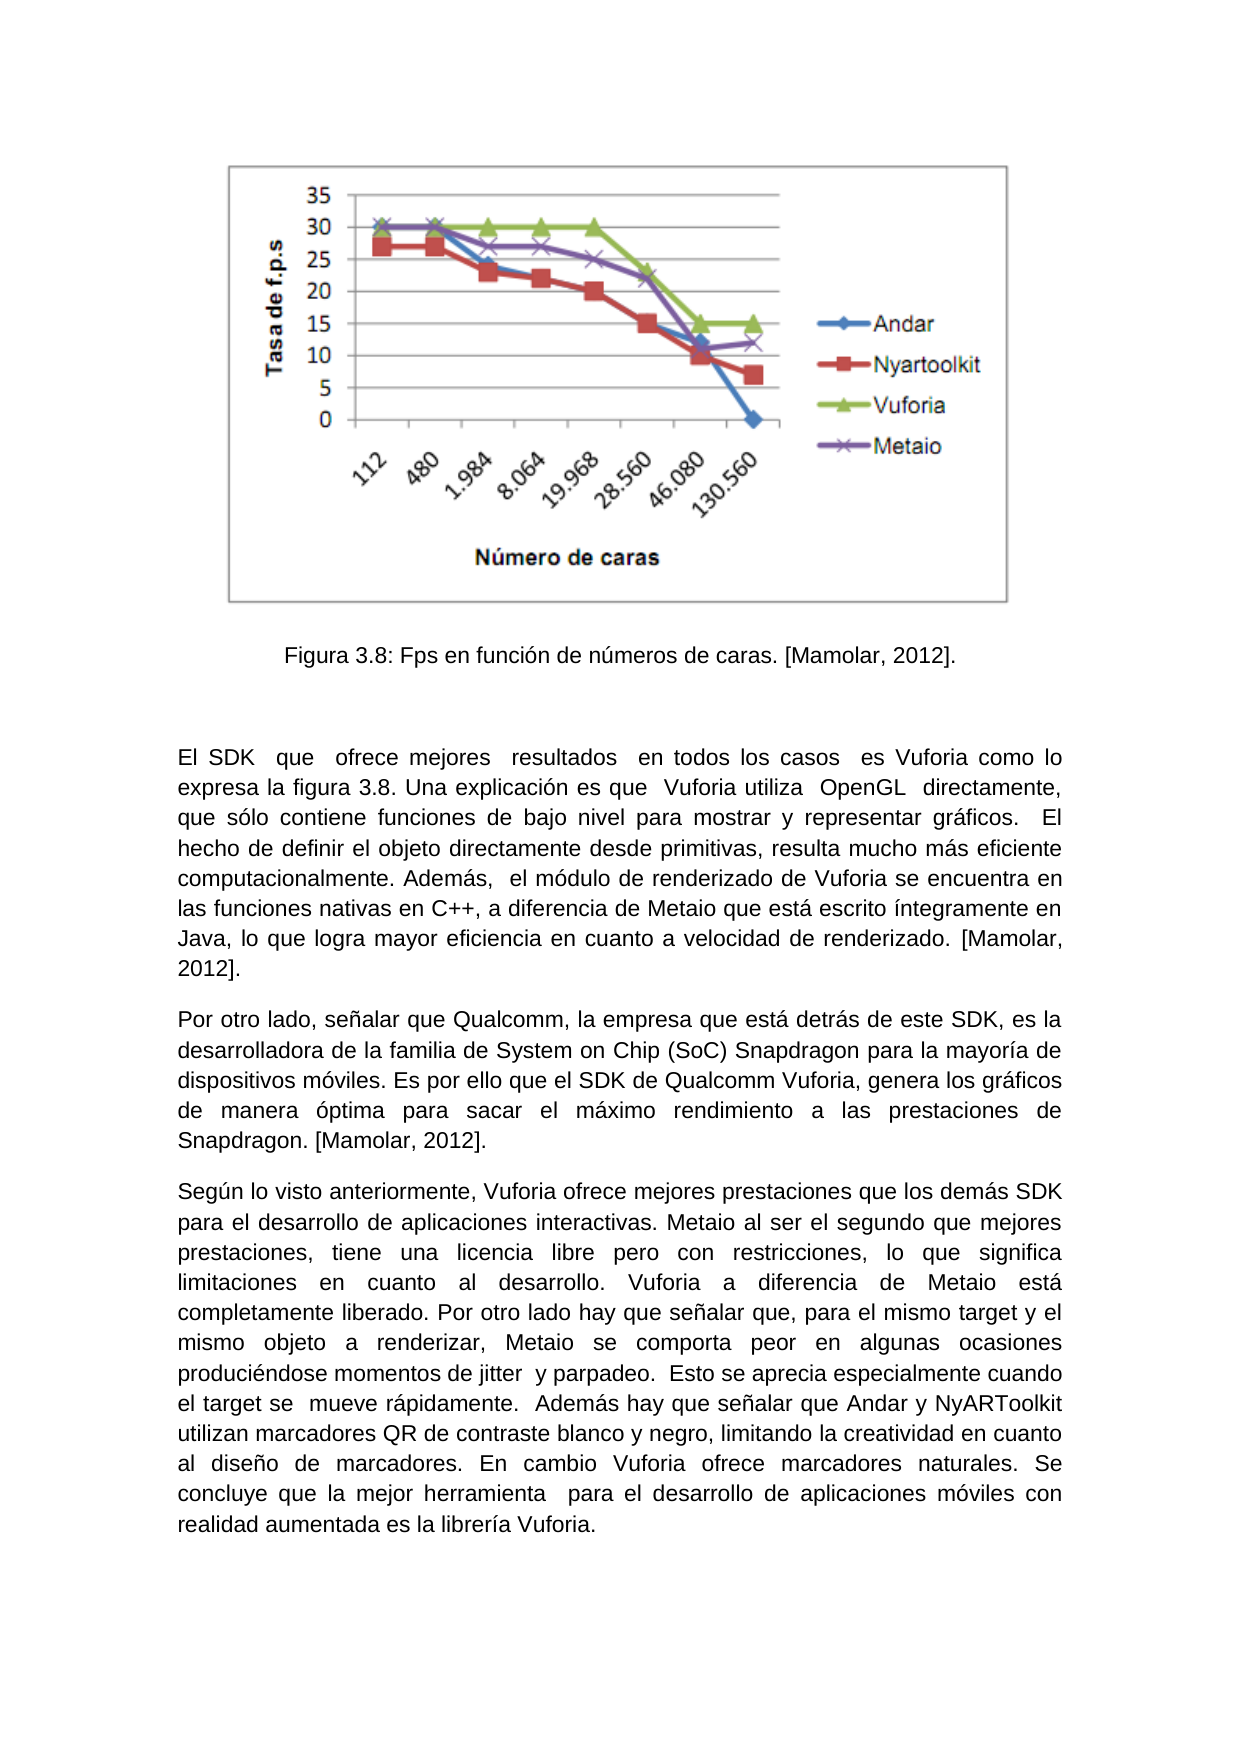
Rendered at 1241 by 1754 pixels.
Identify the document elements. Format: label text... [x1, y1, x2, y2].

text Según lo visto anteriormente, Vuforia ofrece mejores prestaciones que los demás SDK para el desarrollo de aplicaciones interactivas. Metaio al ser el segundo que mejores prestaciones, tiene una licencia libre pero con restricciones, lo que significa limitaciones en cuanto al desarrollo. Vuforia a diferencia de Metaio está completamente liberado. Por otro lado hay que señalar que, para el mismo target y el mismo objeto a renderizar, Metaio se comporta peor en algunas ocasiones produciéndose momentos de jitter y parpadeo. Esto se aprecia especialmente cuando el target se mueve rápidamente. Además hay que señalar que Andar y NyARToolkit utilizan marcadores QR de contraste blanco y negro, limitando la creatividad en cuanto al diseño de marcadores. En cambio Vuforia ofrece marcadores naturales. Se concluye que la mejor herramienta para el desarrollo de aplicaciones móviles con realidad aumentada es la librería Vuforia. [177, 1178, 1063, 1537]
text Figura 3.8: Fps en función de números de caras. [Mamolar, 2012]. [177, 642, 1063, 668]
text Por otro lado, señalar que Qualcomm, la empresa que está detrás de este SDK, es la desarrolladora de la familia de System on Chip (SoC) Snapdragon para la mayoría de dispositivos móviles. Es por ello que el SDK de Qualcomm Vuforia, genera los gráficos de manera óptima para sacar el máximo rendimiento a las prestaciones de Snapdragon. [Mamolar, 2012]. [177, 1006, 1063, 1153]
text El SDK que ofrece mejores resultados en todos los casos es Vuforia como lo expresa la figura 3.8. Una explicación es que Vuforia utiliza OpenGL directamente, que sólo contiene funciones de bajo nivel para mostrar y representar gráficos. El hecho de definir el objeto directamente desde primitivas, resulta mucho más eficiente computacionalmente. Además, el módulo de renderizado de Vuforia se encuentra en las funciones nativas en C++, a diferencia de Metaio que está escrito íntegramente en Java, lo que logra mayor eficiencia en cuanto a velocidad de renderizado. [Mamolar, 2012]. [177, 744, 1063, 982]
picture [177, 147, 1067, 617]
